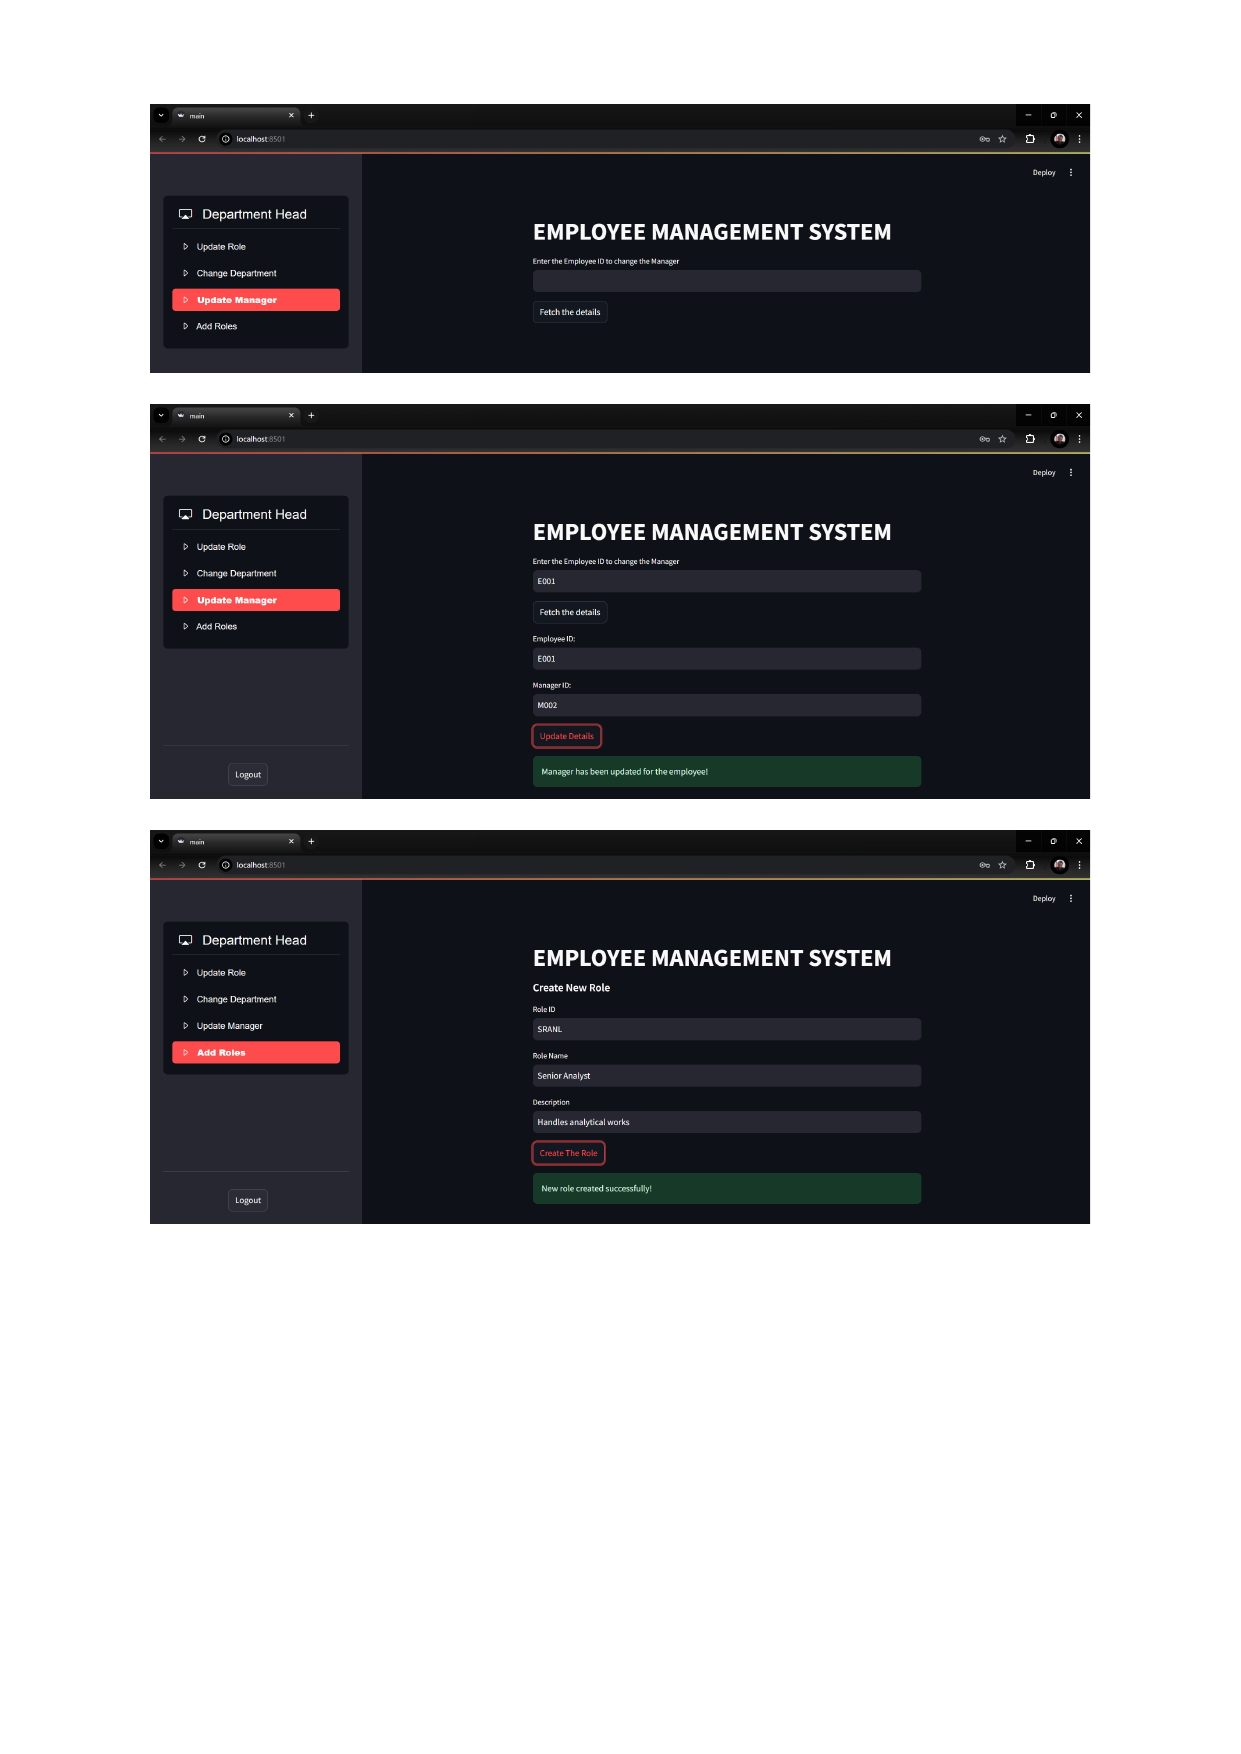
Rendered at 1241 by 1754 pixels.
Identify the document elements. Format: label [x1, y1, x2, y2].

picture [150, 104, 1091, 373]
picture [150, 404, 1091, 799]
picture [150, 830, 1091, 1224]
